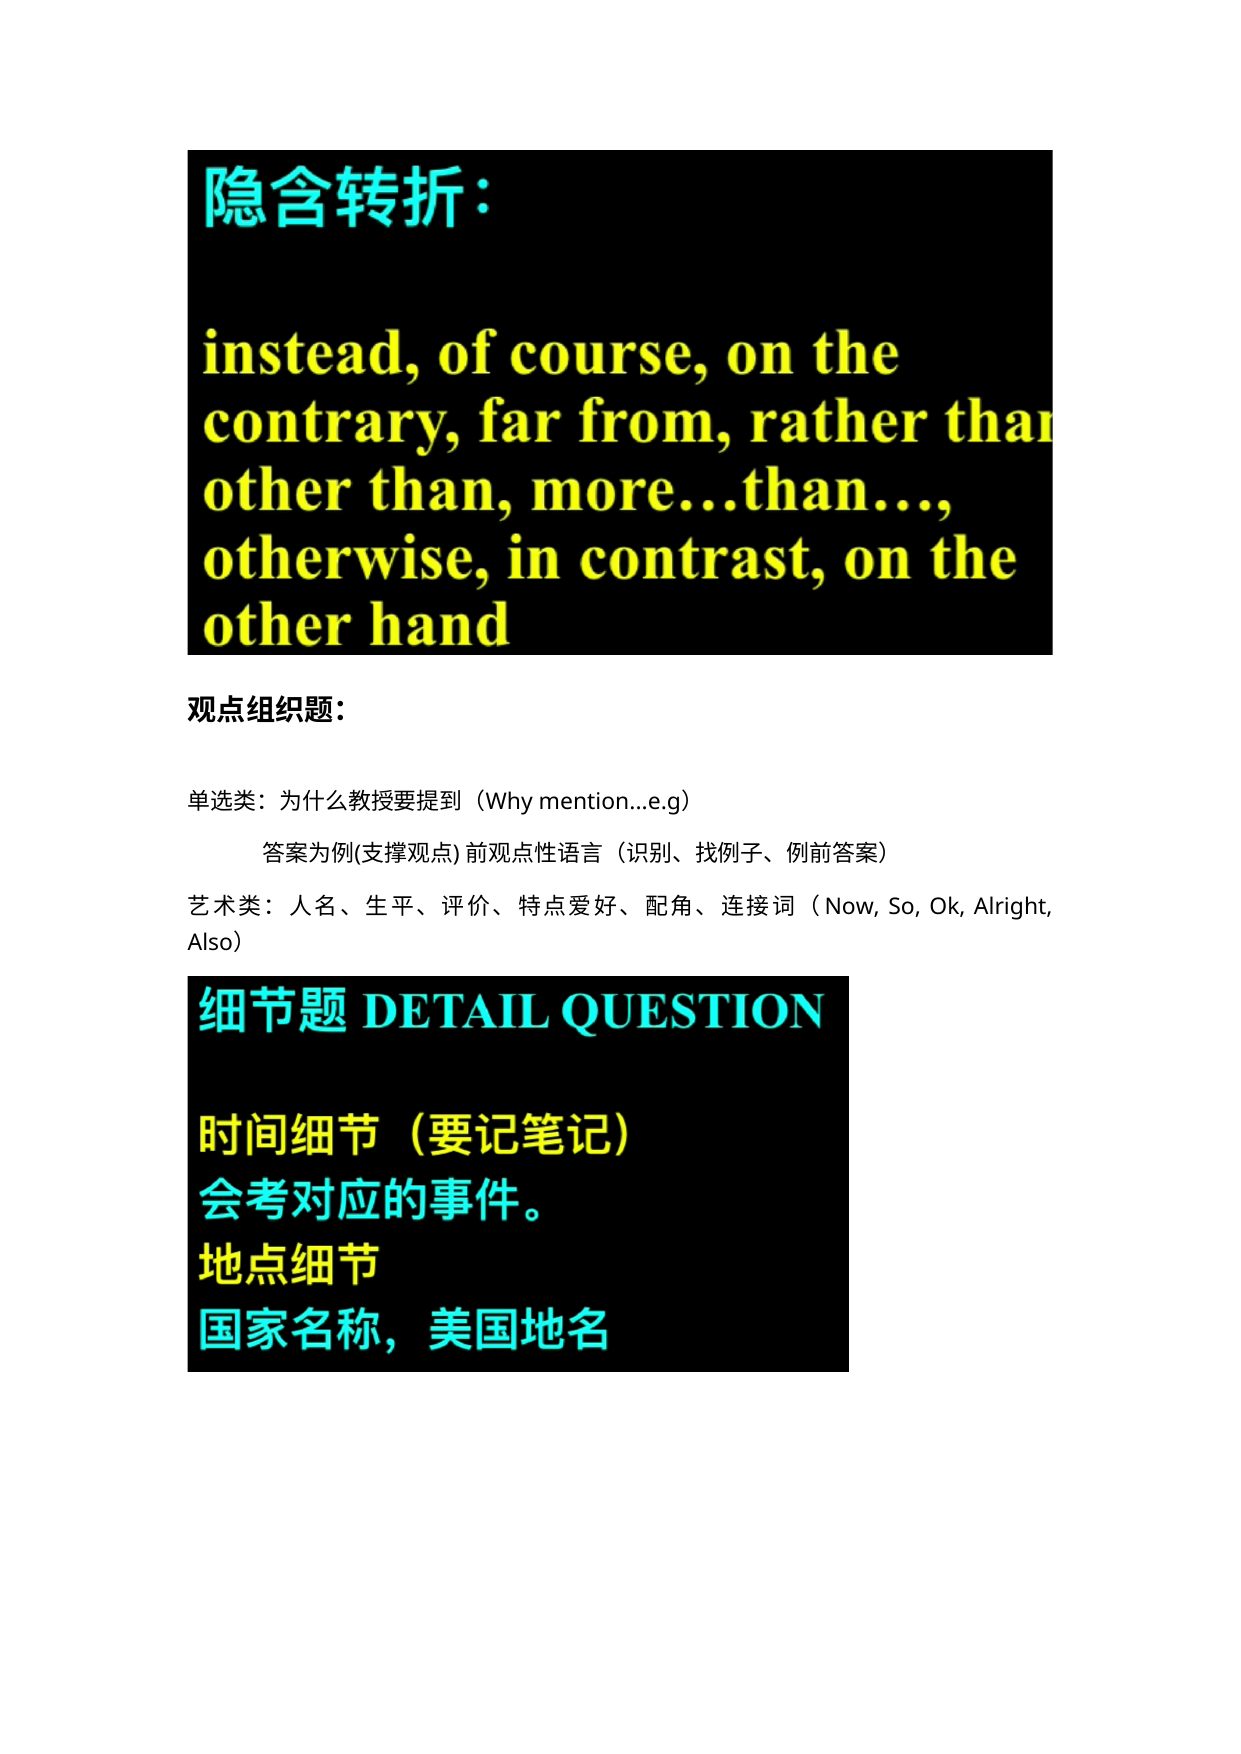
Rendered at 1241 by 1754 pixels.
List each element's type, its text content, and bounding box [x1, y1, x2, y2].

text 答案为例(支撑观点) 前观点性语言（识别、找例子、例前答案） [187, 835, 1053, 868]
text 单选类：为什么教授要提到（Why mention...e.g） [187, 783, 1053, 816]
text 艺术类：人名、生平、评价、特点爱好、配角、连接词（Now, So, Ok, Alright, Also） [187, 888, 1053, 957]
subtitle 观点组织题： [187, 686, 1053, 729]
picture [187, 150, 1053, 655]
picture [187, 976, 849, 1372]
